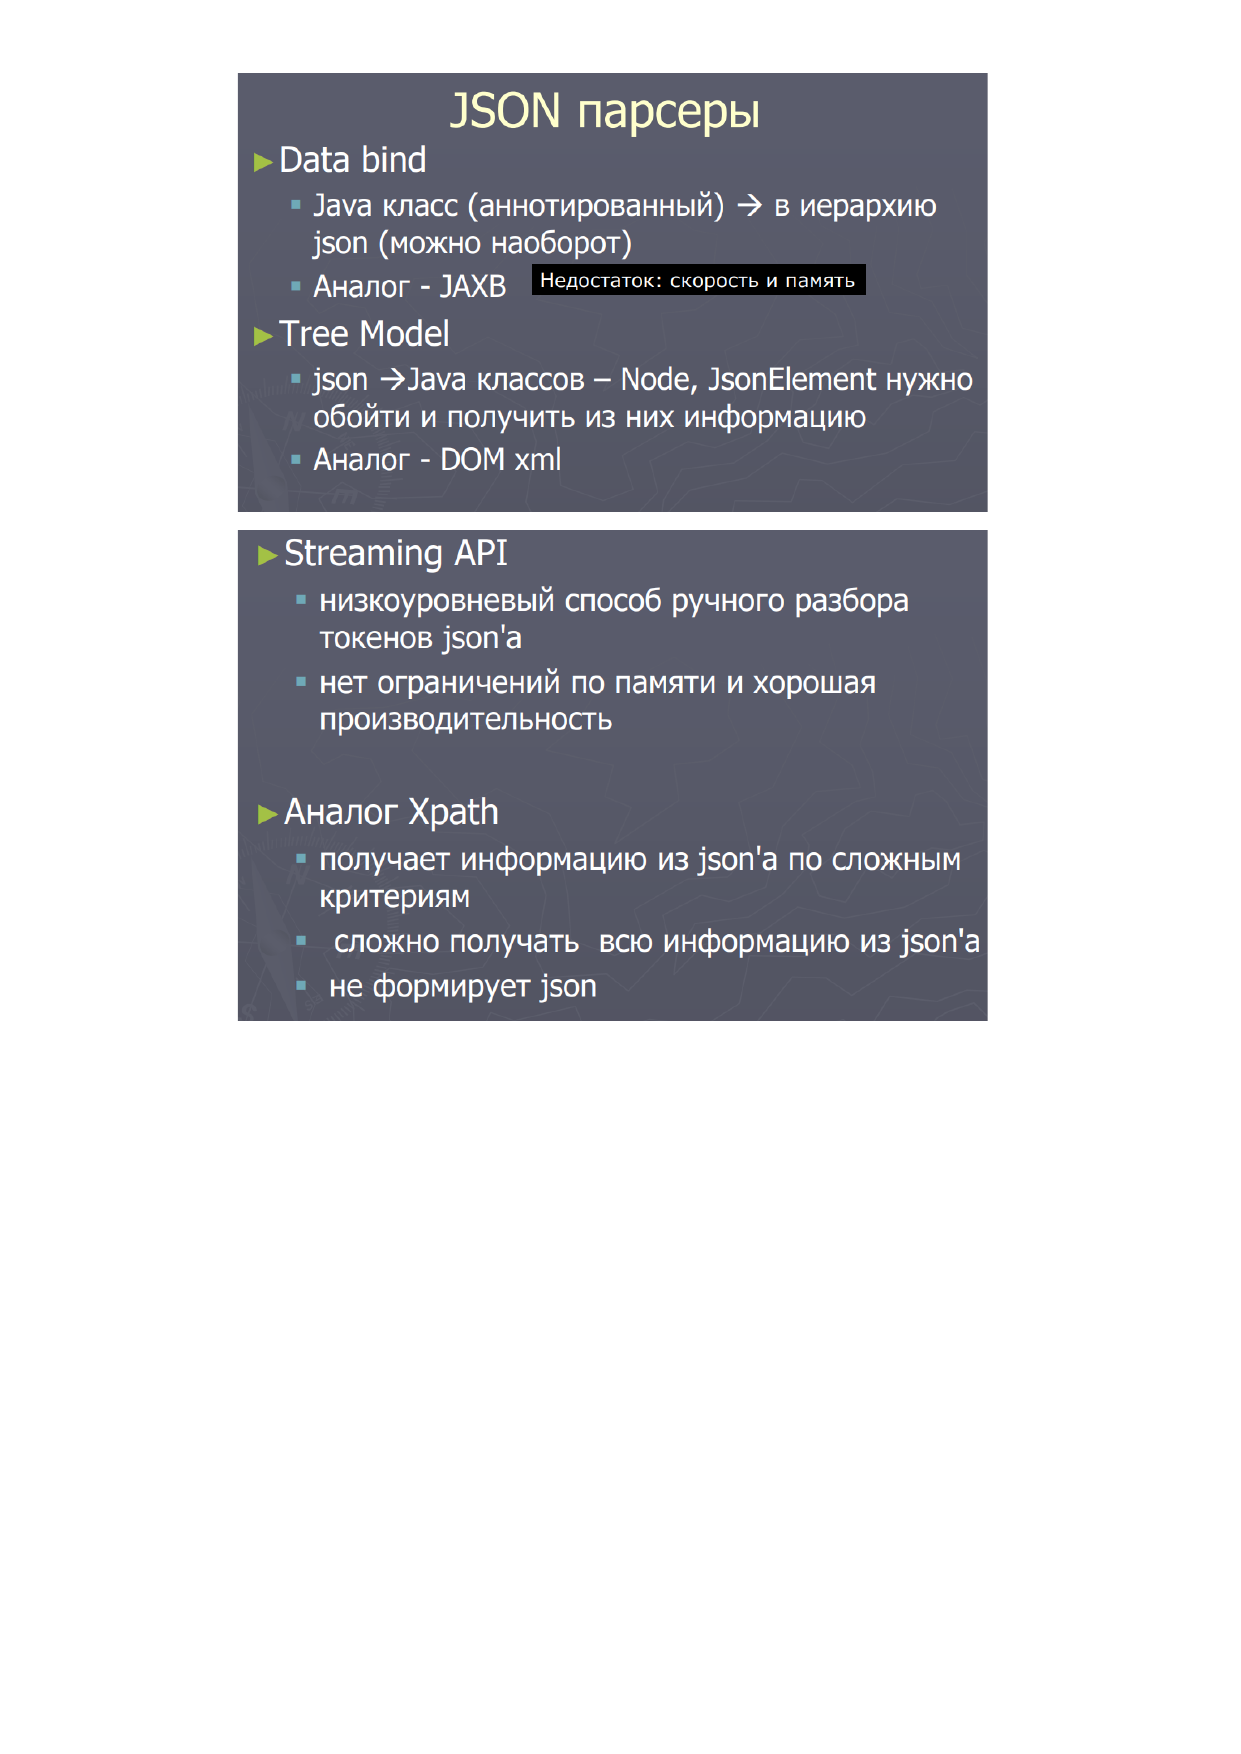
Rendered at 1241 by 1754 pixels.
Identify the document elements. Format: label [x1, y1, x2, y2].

picture [237, 530, 988, 1021]
picture [237, 73, 988, 512]
